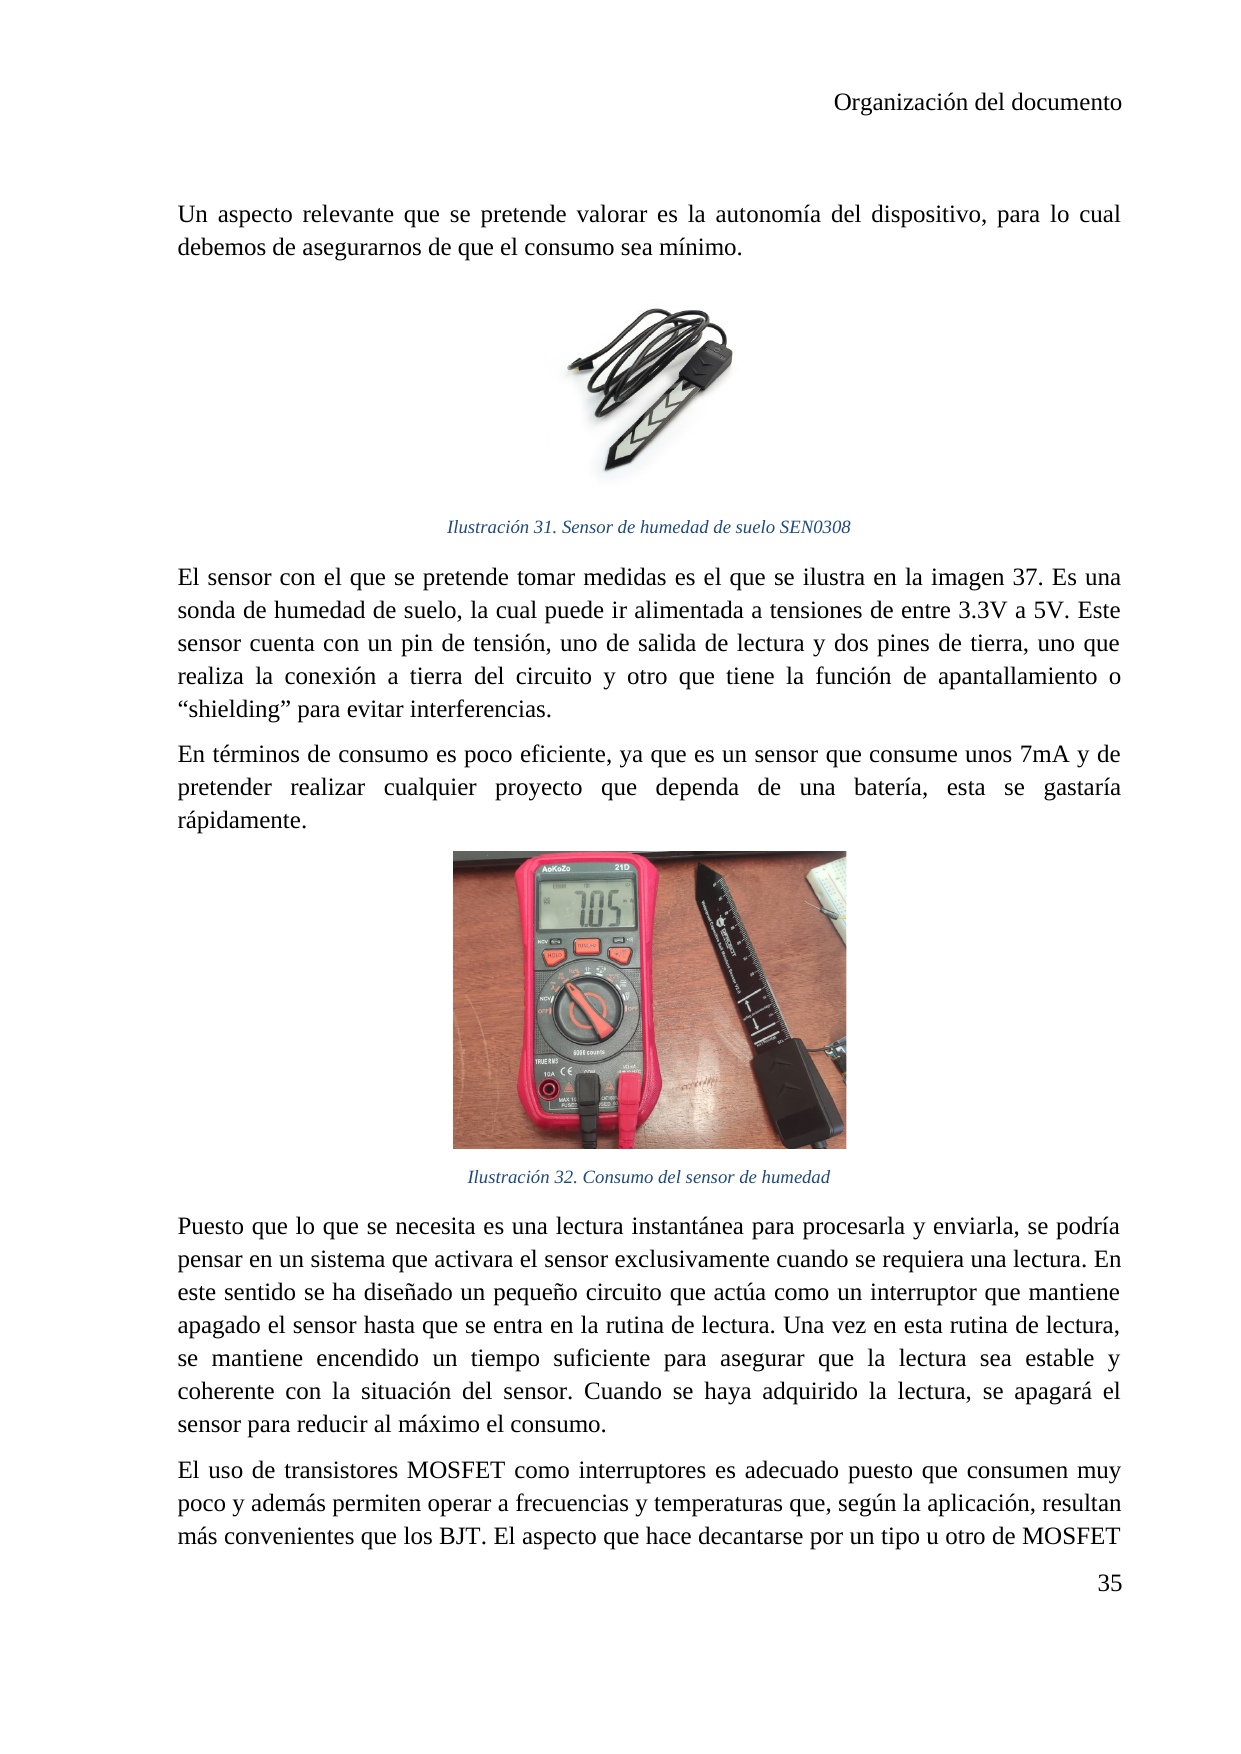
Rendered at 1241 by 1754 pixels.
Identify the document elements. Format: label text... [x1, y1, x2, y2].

text Puesto que lo que se necesita es una lectura instantánea para procesarla y enviarla, se podría pensar en un sistema que activara el sensor exclusivamente cuando se requiera una lectura. En este sentido se ha diseñado un pequeño circuito que actúa como un interruptor que mantiene apagado el sensor hasta que se entra en la rutina de lectura. Una vez en esta rutina de lectura, se mantiene encendido un tiempo suficiente para asegurar que la lectura sea estable y coherente con la situación del sensor. Cuando se haya adquirido la lectura, se apagará el sensor para reducir al máximo el consumo. [177, 1211, 1122, 1438]
text En términos de consumo es poco eficiente, ya que es un sensor que consume unos 7mA y de pretender realizar cualquier proyecto que dependa de una batería, esta se gastaría rápidamente. [177, 739, 1122, 834]
text El sensor con el que se pretende tomar medidas es el que se ilustra en la imagen 37. Es una sonda de humedad de suelo, la cual puede ir alimentada a tensiones de entre 3.3V a 5V. Este sensor cuenta con un pin de tensión, uno de salida de lectura y dos pines de tierra, uno que realiza la conexión a tierra del circuito y otro que tiene la función de apantallamiento o “shielding” para evitar interferencias. [177, 562, 1122, 723]
text Un aspecto relevante que se pretende valorar es la autonomía del dispositivo, para lo cual debemos de asegurarnos de que el consumo sea mínimo. [177, 199, 1122, 260]
text Ilustración 31. Sensor de humedad de suelo SEN0308 [177, 516, 1122, 538]
picture [453, 851, 847, 1149]
picture [452, 277, 848, 500]
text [177, 1455, 1122, 1549]
text Ilustración 32. Consumo del sensor de humedad [177, 1166, 1122, 1187]
